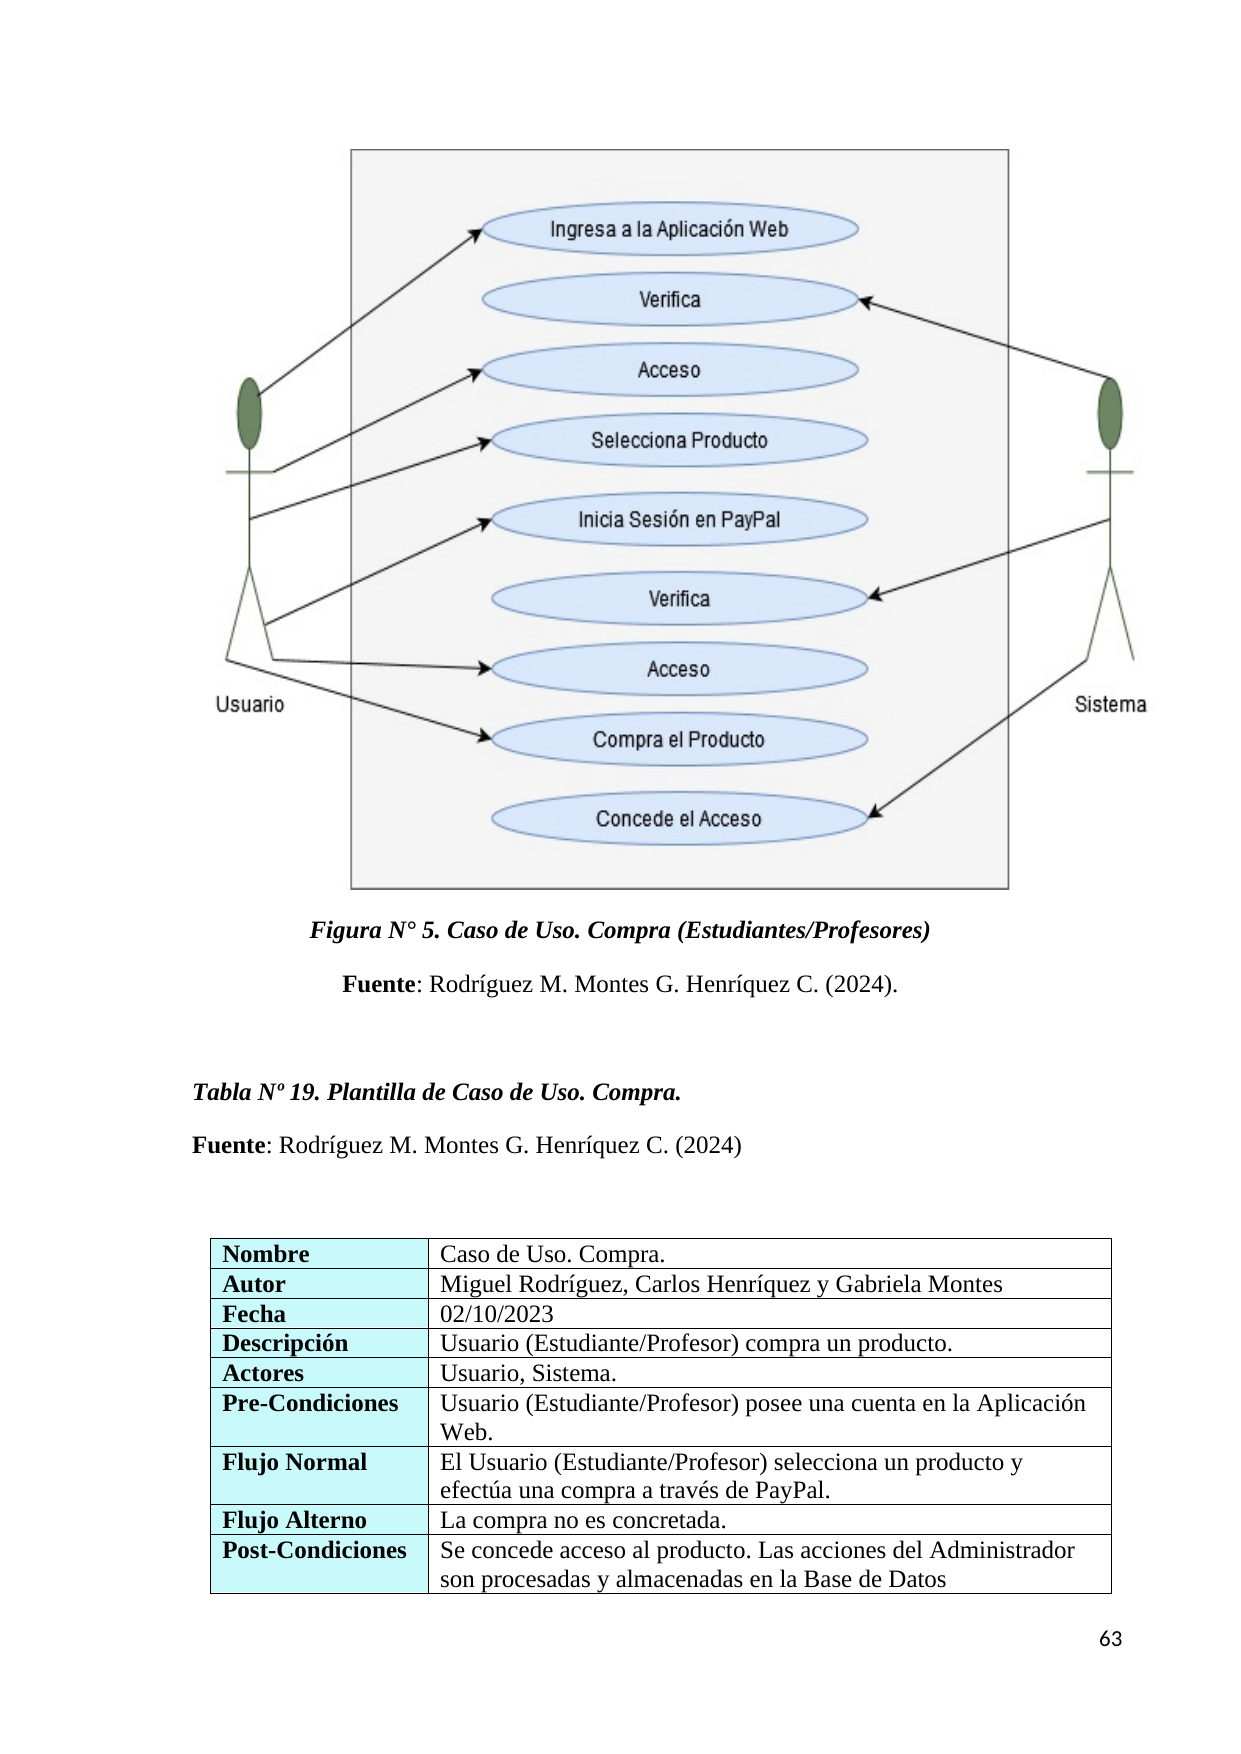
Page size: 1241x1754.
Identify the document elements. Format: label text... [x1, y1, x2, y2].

table_cell Autor [211, 1269, 428, 1298]
table_cell 02/10/2023 [429, 1299, 1111, 1327]
table_cell Flujo Alterno [211, 1505, 428, 1534]
text Tabla Nº 19. Plantilla de Caso de Uso. Compra. [118, 1077, 1122, 1105]
table_cell Fecha [211, 1299, 428, 1327]
table_cell Usuario, Sistema. [429, 1358, 1111, 1387]
table_cell Descripción [211, 1329, 428, 1357]
table_cell La compra no es concretada. [429, 1505, 1111, 1534]
table_cell Usuario (Estudiante/Profesor) compra un producto. [429, 1329, 1111, 1357]
text Fuente: Rodríguez M. Montes G. Henríquez C. (2024). [118, 969, 1122, 998]
table_cell Se concede acceso al producto. Las acciones del Administrador son procesadas y almacenadas en la Base de Datos [429, 1535, 1111, 1592]
table_header Caso de Uso. Compra. [429, 1239, 1111, 1268]
table_cell Post-Condiciones [211, 1535, 428, 1592]
table_cell Usuario (Estudiante/Profesor) posee una cuenta en la Aplicación Web. [429, 1388, 1111, 1446]
text Fuente: Rodríguez M. Montes G. Henríquez C. (2024) [118, 1130, 1122, 1159]
table_cell El Usuario (Estudiante/Profesor) selecciona un producto y efectúa una compra a través de PayPal. [429, 1447, 1111, 1504]
table_cell Pre-Condiciones [211, 1388, 428, 1446]
picture [191, 149, 1166, 890]
table_header Nombre [211, 1239, 428, 1268]
text Figura N° 5. Caso de Uso. Compra (Estudiantes/Profesores) [118, 915, 1122, 944]
table_cell Miguel Rodríguez, Carlos Henríquez y Gabriela Montes [429, 1269, 1111, 1298]
table_cell Actores [211, 1358, 428, 1387]
table_cell Flujo Normal [211, 1447, 428, 1504]
